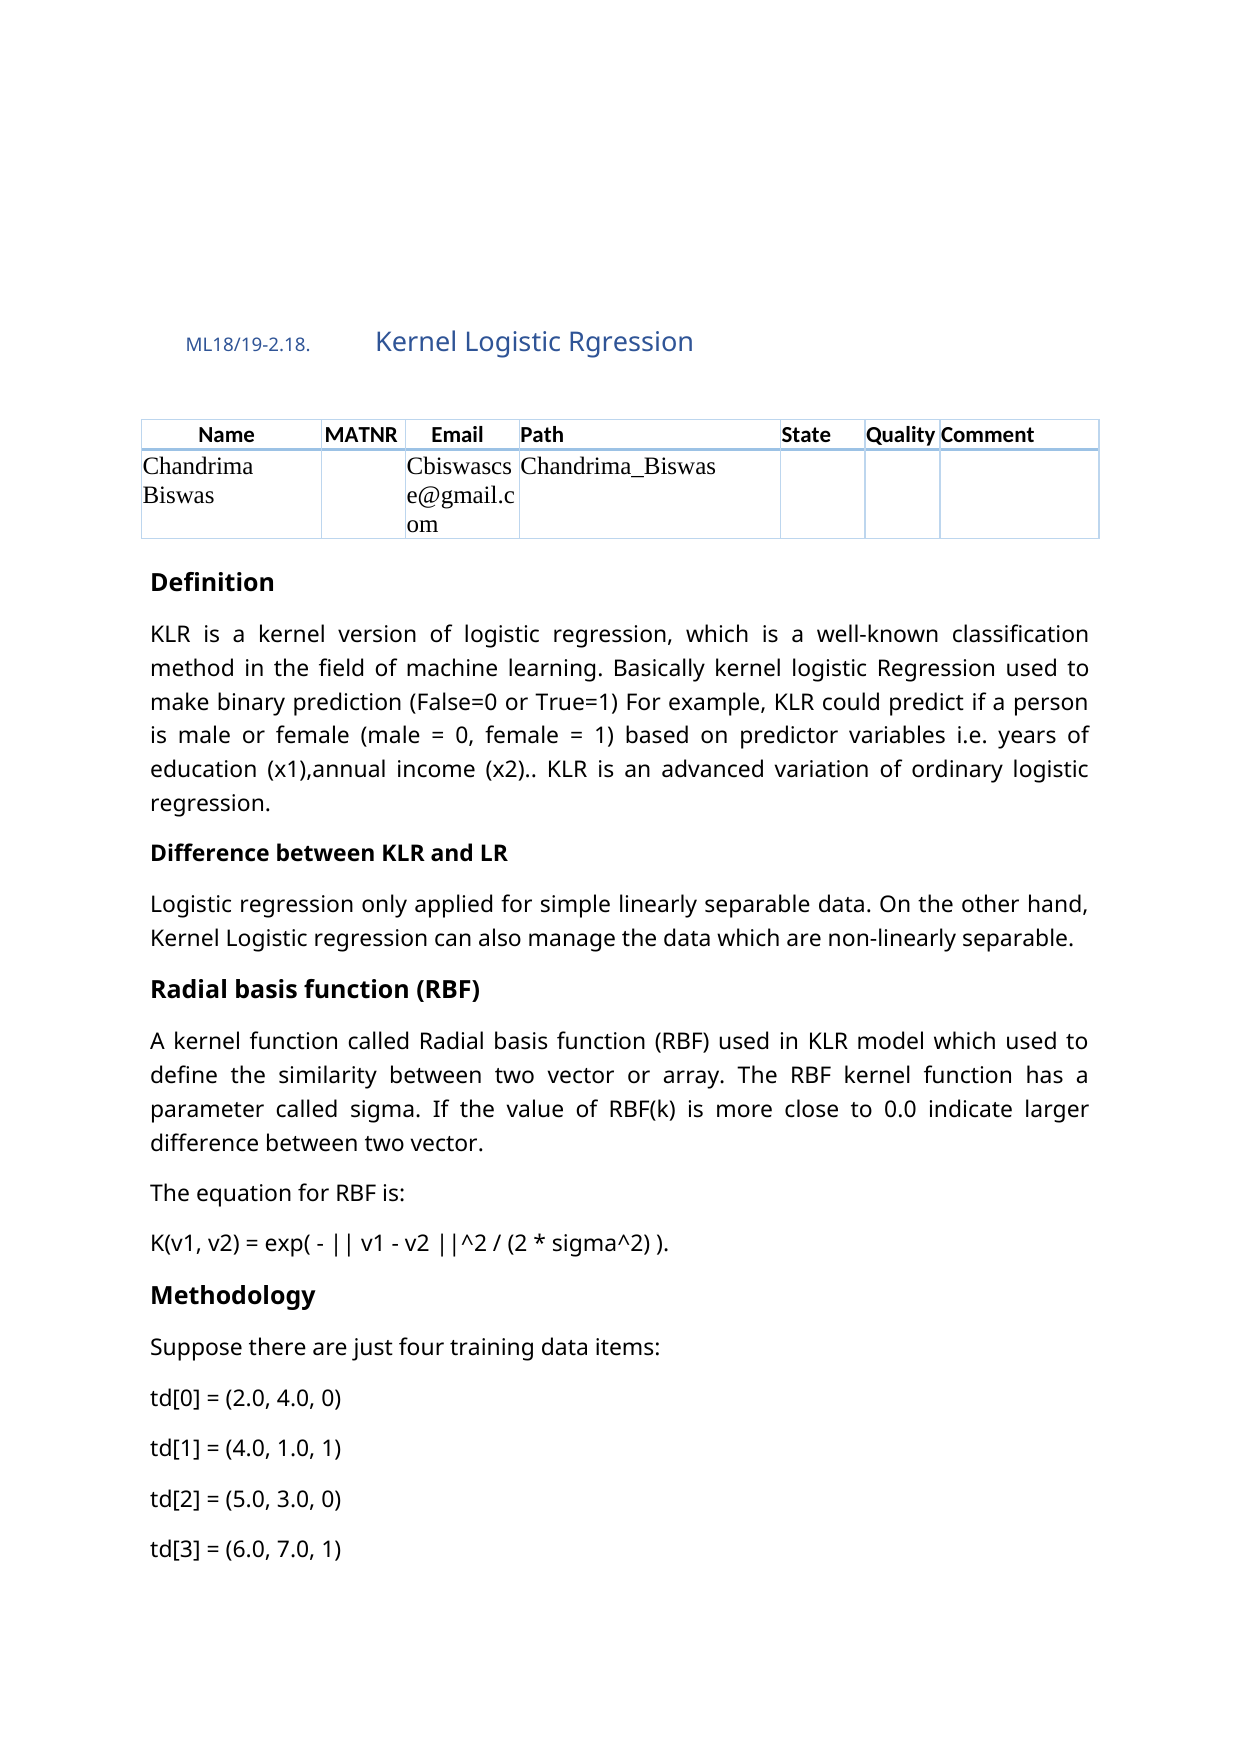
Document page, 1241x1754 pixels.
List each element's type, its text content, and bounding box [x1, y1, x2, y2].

text td[3] = (6.0, 7.0, 1) [150, 1533, 1090, 1564]
table_cell [941, 451, 1098, 538]
table_cell [322, 451, 405, 538]
table_cell Chandrima_Biswas [520, 451, 780, 538]
text Radial basis function (RBF) [150, 972, 1090, 1006]
text td[2] = (5.0, 3.0, 0) [150, 1482, 1090, 1514]
text K(v1, v2) = exp( - || v1 - v2 ||^2 / (2 * sigma^2) ). [150, 1227, 1090, 1259]
table_cell Cbiswascse@gmail.com [406, 451, 519, 538]
table_header MATNR [322, 420, 405, 448]
table_header State [781, 420, 864, 448]
table_cell Chandrima Biswas [142, 451, 321, 538]
table_cell [866, 451, 939, 538]
table_cell [781, 451, 864, 538]
subtitle Kernel Logistic Rgression [185, 323, 1090, 360]
table_header Name [142, 420, 321, 448]
table_header Comment [941, 420, 1098, 448]
text Definition [150, 565, 1090, 599]
text KLR is a kernel version of logistic regression, which is a well-known classification method in the field of machine learning. Basically kernel logistic Regression used to make binary prediction (False=0 or True=1) For example, KLR could predict if a person is male or female (male = 0, female = 1) based on predictor variables i.e. years of education (x1),annual income (x2).. KLR is an advanced variation of ordinary logistic regression. [150, 618, 1090, 818]
text Difference between KLR and LR [150, 837, 1090, 868]
table_header Email [406, 420, 519, 448]
text Suppose there are just four training data items: [150, 1331, 1090, 1362]
text Methodology [150, 1278, 1090, 1312]
table_header Path [520, 420, 780, 448]
text td[1] = (4.0, 1.0, 1) [150, 1432, 1090, 1463]
table_header Quality [866, 420, 939, 448]
text td[0] = (2.0, 4.0, 0) [150, 1382, 1090, 1413]
text The equation for RBF is: [150, 1177, 1090, 1208]
text A kernel function called Radial basis function (RBF) used in KLR model which used to define the similarity between two vector or array. The RBF kernel function has a parameter called sigma. If the value of RBF(k) is more close to 0.0 indicate larger difference between two vector. [150, 1025, 1090, 1158]
text Logistic regression only applied for simple linearly separable data. On the other hand, Kernel Logistic regression can also manage the data which are non-linearly separable. [150, 888, 1090, 953]
